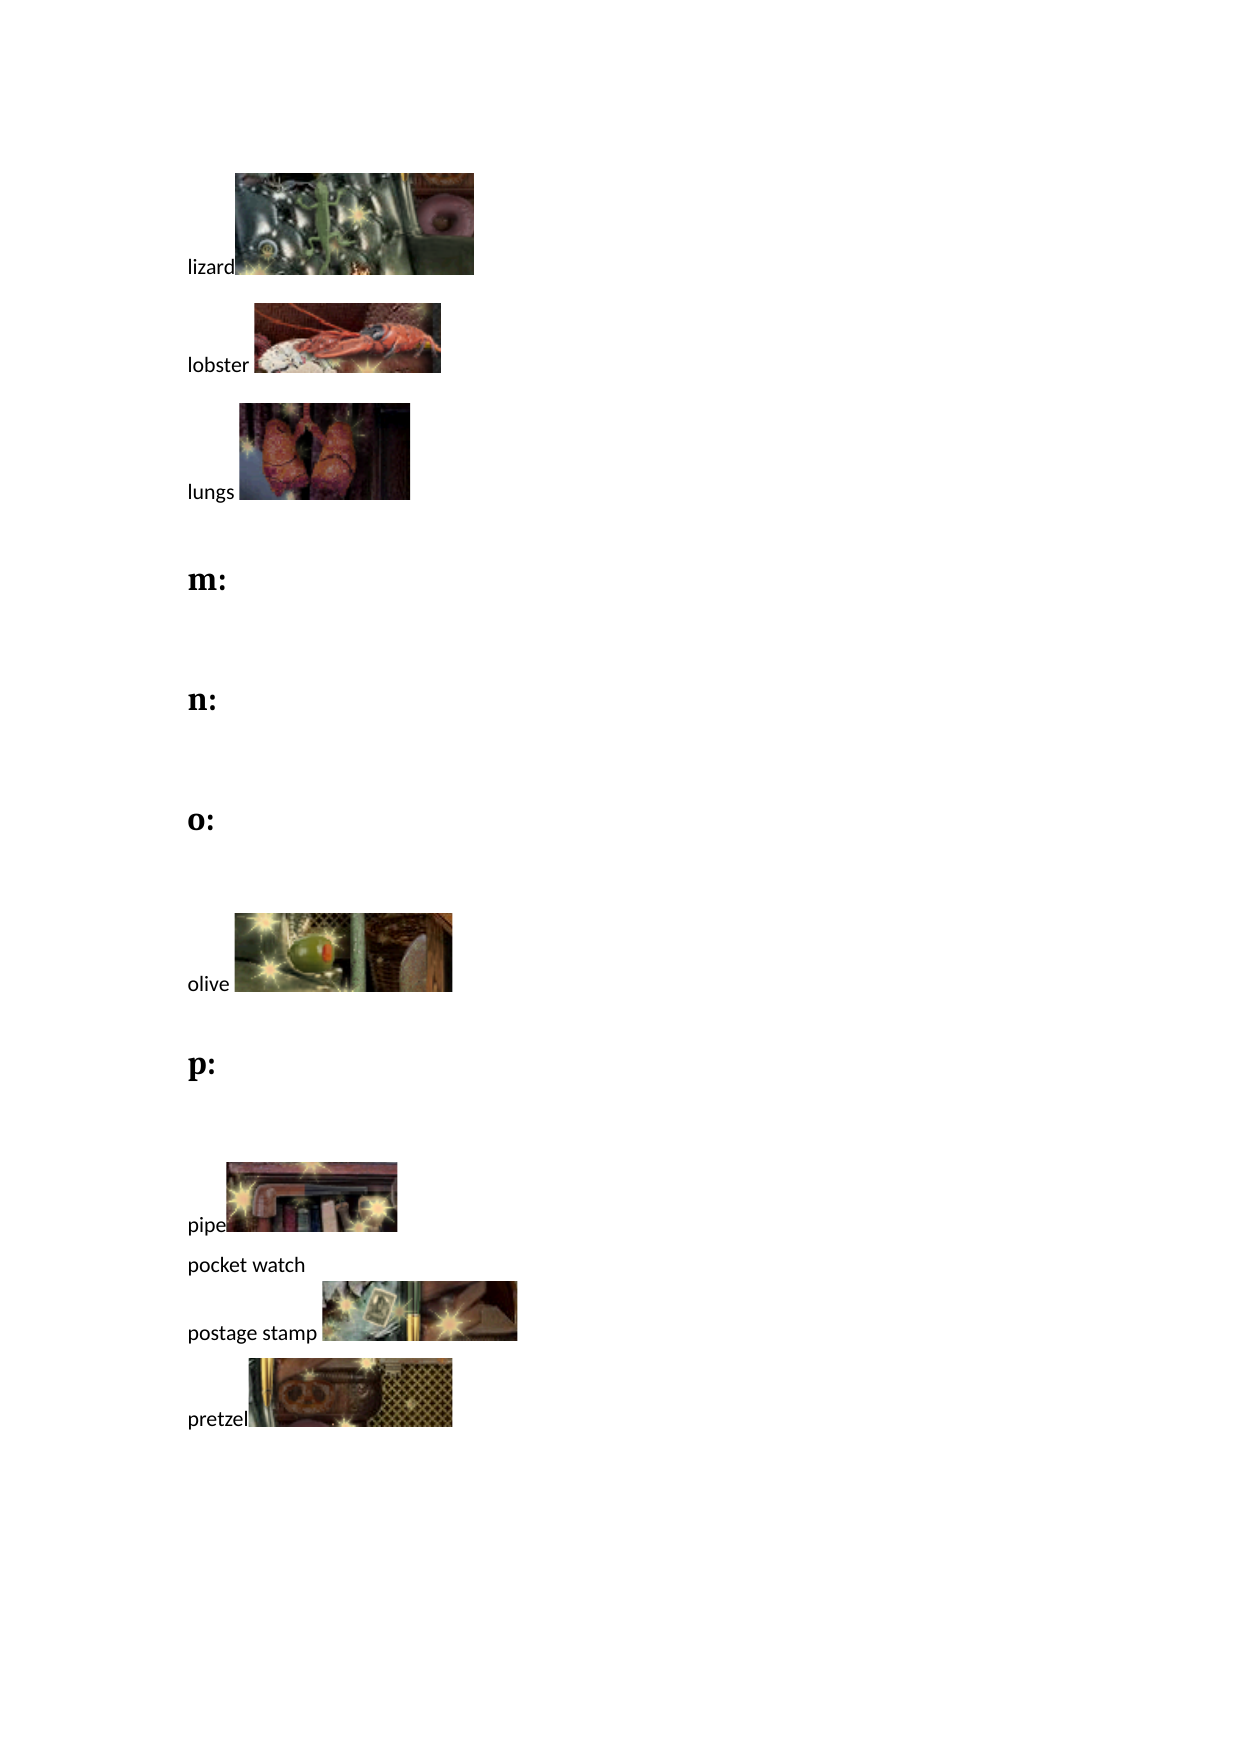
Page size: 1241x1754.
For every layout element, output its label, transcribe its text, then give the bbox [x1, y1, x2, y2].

text lungs [187, 389, 1053, 519]
picture [248, 1358, 453, 1427]
text pipe [187, 1151, 1053, 1249]
subtitle p: [187, 1031, 1053, 1096]
picture [234, 913, 453, 992]
text pocket watch [187, 1249, 1053, 1281]
picture [254, 303, 441, 373]
picture [226, 1162, 398, 1232]
picture [239, 403, 411, 500]
picture [235, 173, 474, 275]
picture [322, 1281, 518, 1341]
text olive [187, 907, 1053, 1004]
subtitle n: [187, 667, 1053, 732]
text postage stamp [187, 1281, 1053, 1346]
text pretzel [187, 1346, 1053, 1444]
text lobster [187, 292, 1053, 389]
subtitle m: [187, 547, 1053, 612]
subtitle o: [187, 787, 1053, 852]
text lizard [187, 162, 1053, 292]
